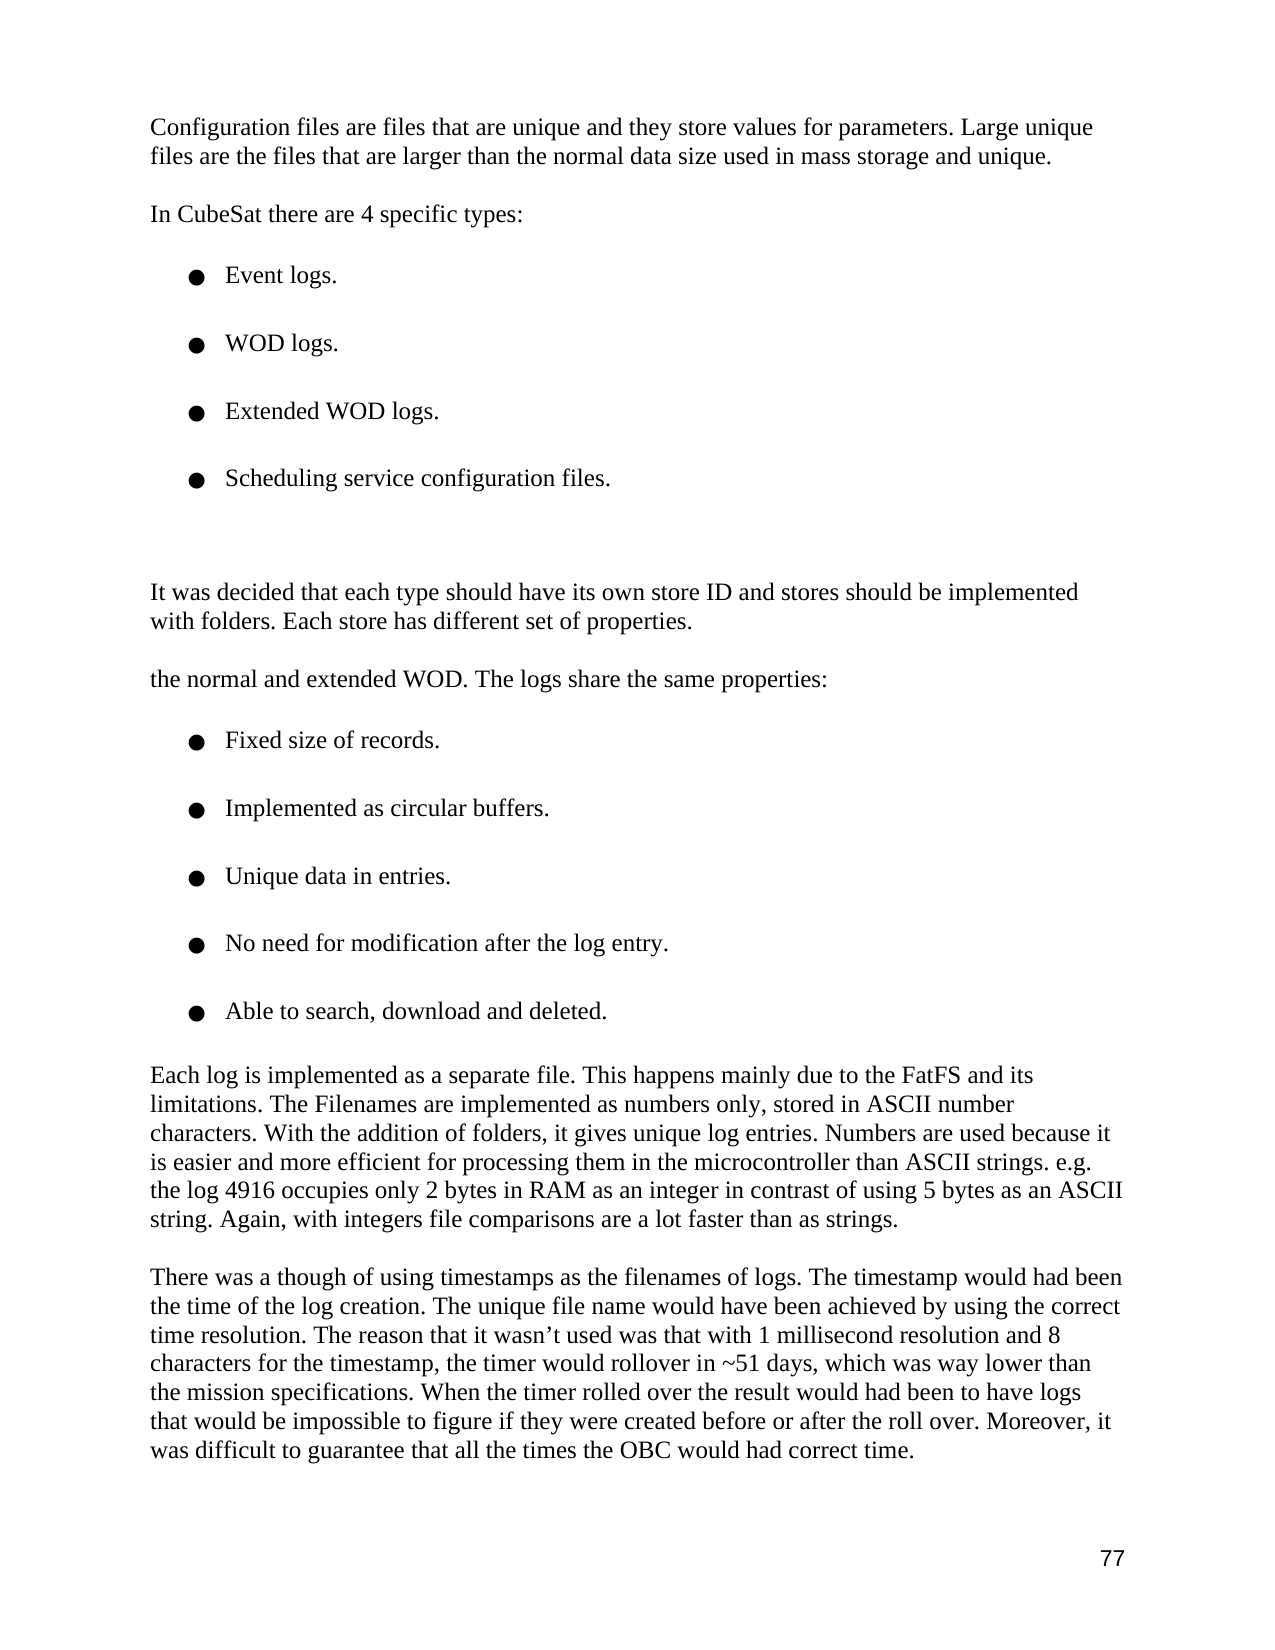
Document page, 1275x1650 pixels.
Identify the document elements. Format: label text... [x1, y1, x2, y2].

list Implemented as circular buffers. [187, 786, 1125, 828]
text the normal and extended WOD. The logs share the same properties: [150, 664, 1125, 693]
text There was a though of using timestamps as the filenames of logs. The timestamp would had been the time of the log creation. The unique file name would have been achieved by using the correct time resolution. The reason that it wasn’t used was that with 1 millisecond resolution and 8 characters for the timestamp, the timer would rollover in ~51 days, which was way lower than the mission specifications. When the timer rolled over the result would had been to have logs that would be impossible to figure if they were created before or after the roll over. Moreover, it was difficult to guarantee that all the times the OBC would had correct time. [150, 1262, 1125, 1463]
text In CubeSat there are 4 specific types: [150, 199, 1125, 228]
list WOD logs. [187, 321, 1125, 363]
list Unique data in entries. [187, 853, 1125, 896]
text It was decided that each type should have its own store ID and stores should be implemented with folders. Each store has different set of properties. [150, 577, 1125, 635]
list Extended WOD logs. [187, 388, 1125, 431]
list Able to search, download and deleted. [187, 989, 1125, 1031]
text Each log is implemented as a separate file. This happens mainly due to the FatFS and its limitations. The Filenames are implemented as numbers only, stored in ASCII number characters. With the addition of folders, it gives unique log entries. Numbers are used because it is easier and more efficient for processing them in the microcontroller than ASCII strings. e.g. the log 4916 occupies only 2 bytes in RAM as an integer in contrast of using 5 bytes as an ASCII string. Again, with integers file comparisons are a lot faster than as strings. [150, 1061, 1125, 1233]
list Event logs. [187, 253, 1125, 296]
list Fixed size of records. [187, 718, 1125, 761]
list Scheduling service configuration files. [187, 456, 1125, 499]
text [150, 112, 1125, 170]
list No need for modification after the log entry. [187, 921, 1125, 964]
